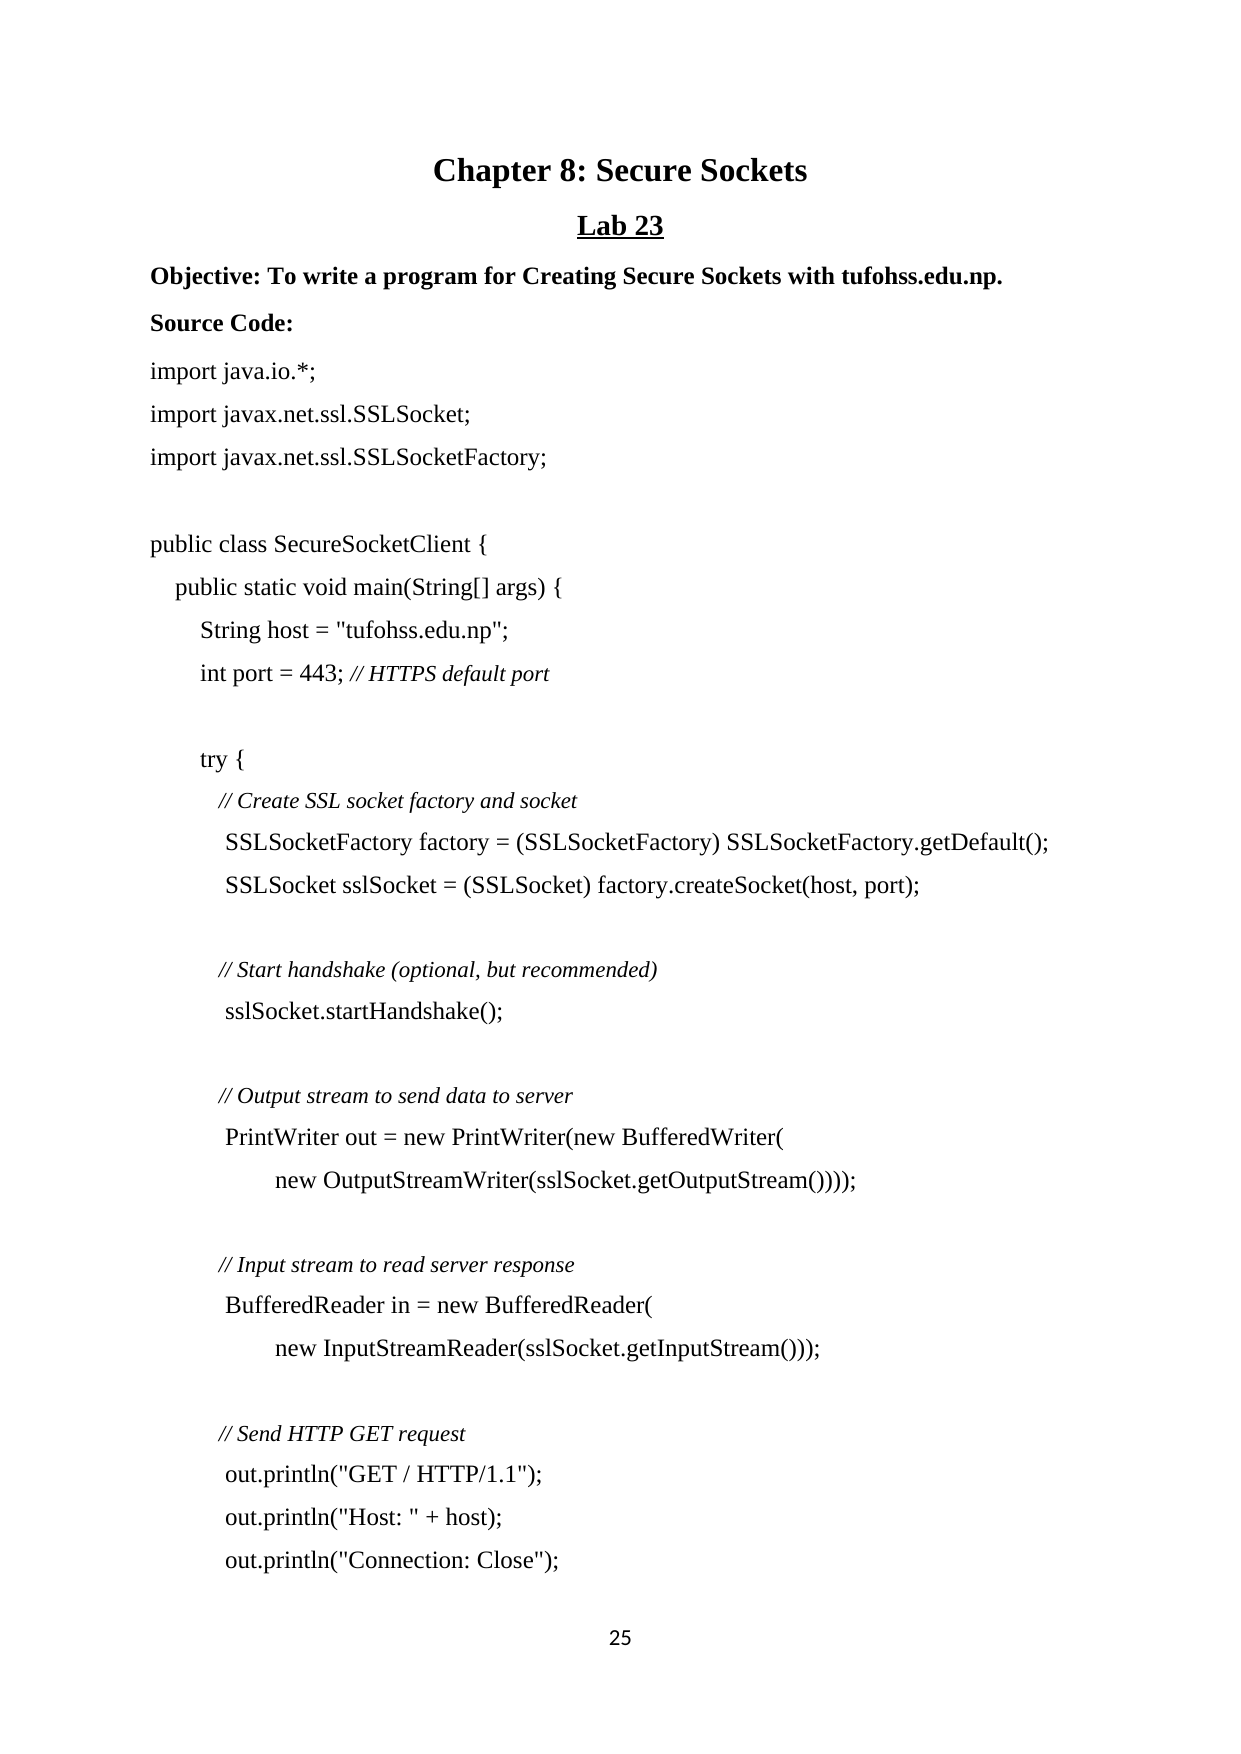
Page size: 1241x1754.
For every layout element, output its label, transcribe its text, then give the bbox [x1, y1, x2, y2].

text // Input stream to read server response [150, 1251, 1090, 1277]
text int port = 443; // HTTPS default port [150, 658, 1090, 687]
text BufferedReader in = new BufferedReader( [150, 1290, 1090, 1319]
text public class SecureSocketClient { [150, 529, 1090, 557]
text Lab 23 [150, 208, 1090, 242]
text // Create SSL socket factory and socket [150, 787, 1090, 814]
text import java.io.*; [150, 356, 1090, 385]
text out.println("Host: " + host); [150, 1502, 1090, 1531]
text SSLSocket sslSocket = (SSLSocket) factory.createSocket(host, port); [150, 870, 1090, 899]
text import javax.net.ssl.SSLSocket; [150, 399, 1090, 428]
text // Send HTTP GET request [150, 1420, 1090, 1446]
text new InputStreamReader(sslSocket.getInputStream())); [150, 1333, 1090, 1362]
text try { [150, 744, 1090, 773]
text out.println("GET / HTTP/1.1"); [150, 1459, 1090, 1488]
text new OutputStreamWriter(sslSocket.getOutputStream()))); [150, 1165, 1090, 1193]
text PrintWriter out = new PrintWriter(new BufferedWriter( [150, 1122, 1090, 1150]
text Objective: To write a program for Creating Secure Sockets with tufohss.edu.np. [150, 261, 1090, 289]
text Source Code: [150, 308, 1090, 337]
text String host = "tufohss.edu.np"; [150, 615, 1090, 644]
text SSLSocketFactory factory = (SSLSocketFactory) SSLSocketFactory.getDefault(); [150, 827, 1090, 856]
text Chapter 8: Secure Sockets [150, 150, 1090, 188]
text // Output stream to send data to server [150, 1082, 1090, 1108]
text // Start handshake (optional, but recommended) [150, 956, 1090, 983]
text out.println("Connection: Close"); [150, 1546, 1090, 1574]
text public static void main(String[] args) { [150, 572, 1090, 601]
text import javax.net.ssl.SSLSocketFactory; [150, 442, 1090, 471]
text sslSocket.startHandshake(); [150, 996, 1090, 1024]
